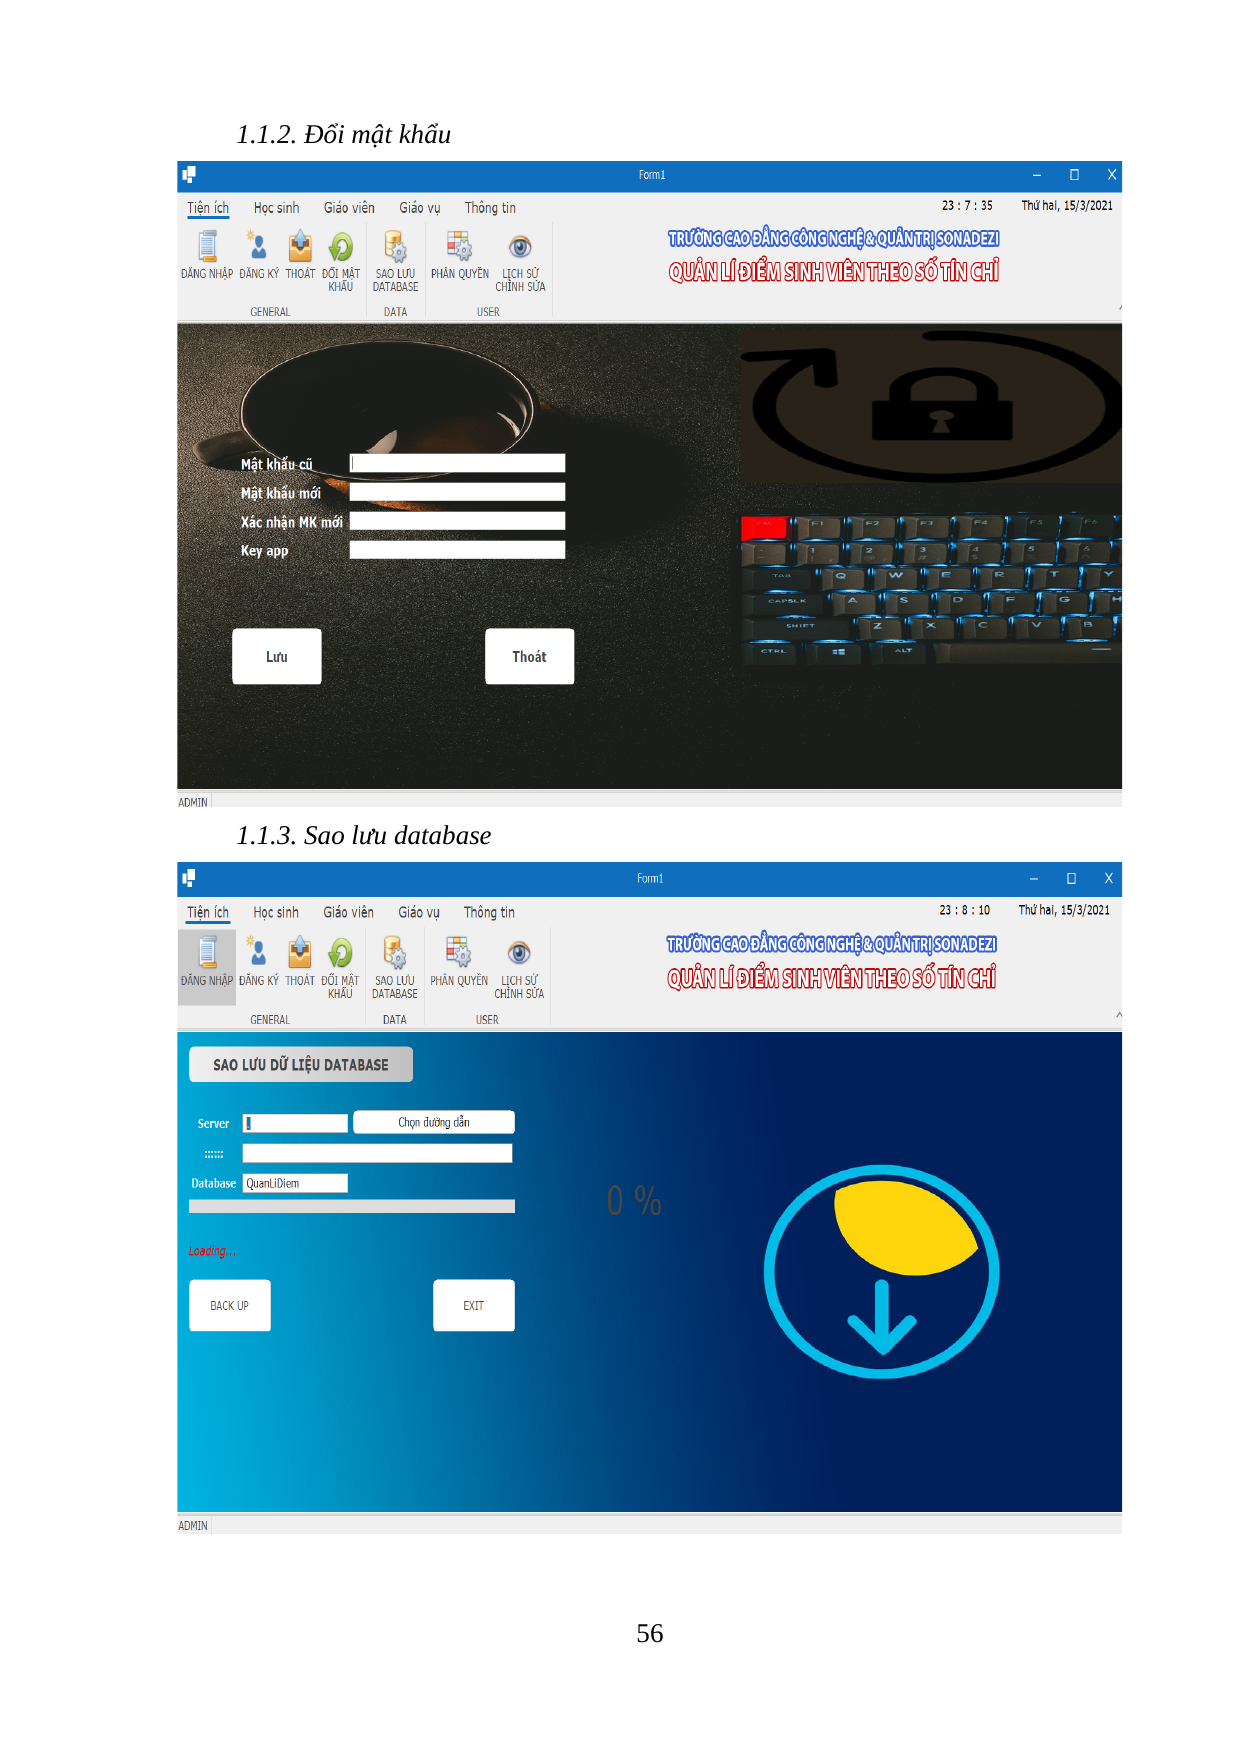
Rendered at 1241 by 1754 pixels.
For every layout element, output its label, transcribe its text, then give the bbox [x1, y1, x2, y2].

picture [243, 1115, 347, 1132]
picture [177, 862, 1123, 1534]
picture [177, 161, 1123, 807]
picture [243, 1174, 347, 1192]
subtitle Sao lưu database [177, 819, 1122, 850]
picture [199, 1249, 207, 1255]
subtitle Đổi mật khẩu [177, 118, 1122, 149]
picture [190, 1280, 270, 1331]
picture [190, 1047, 412, 1081]
